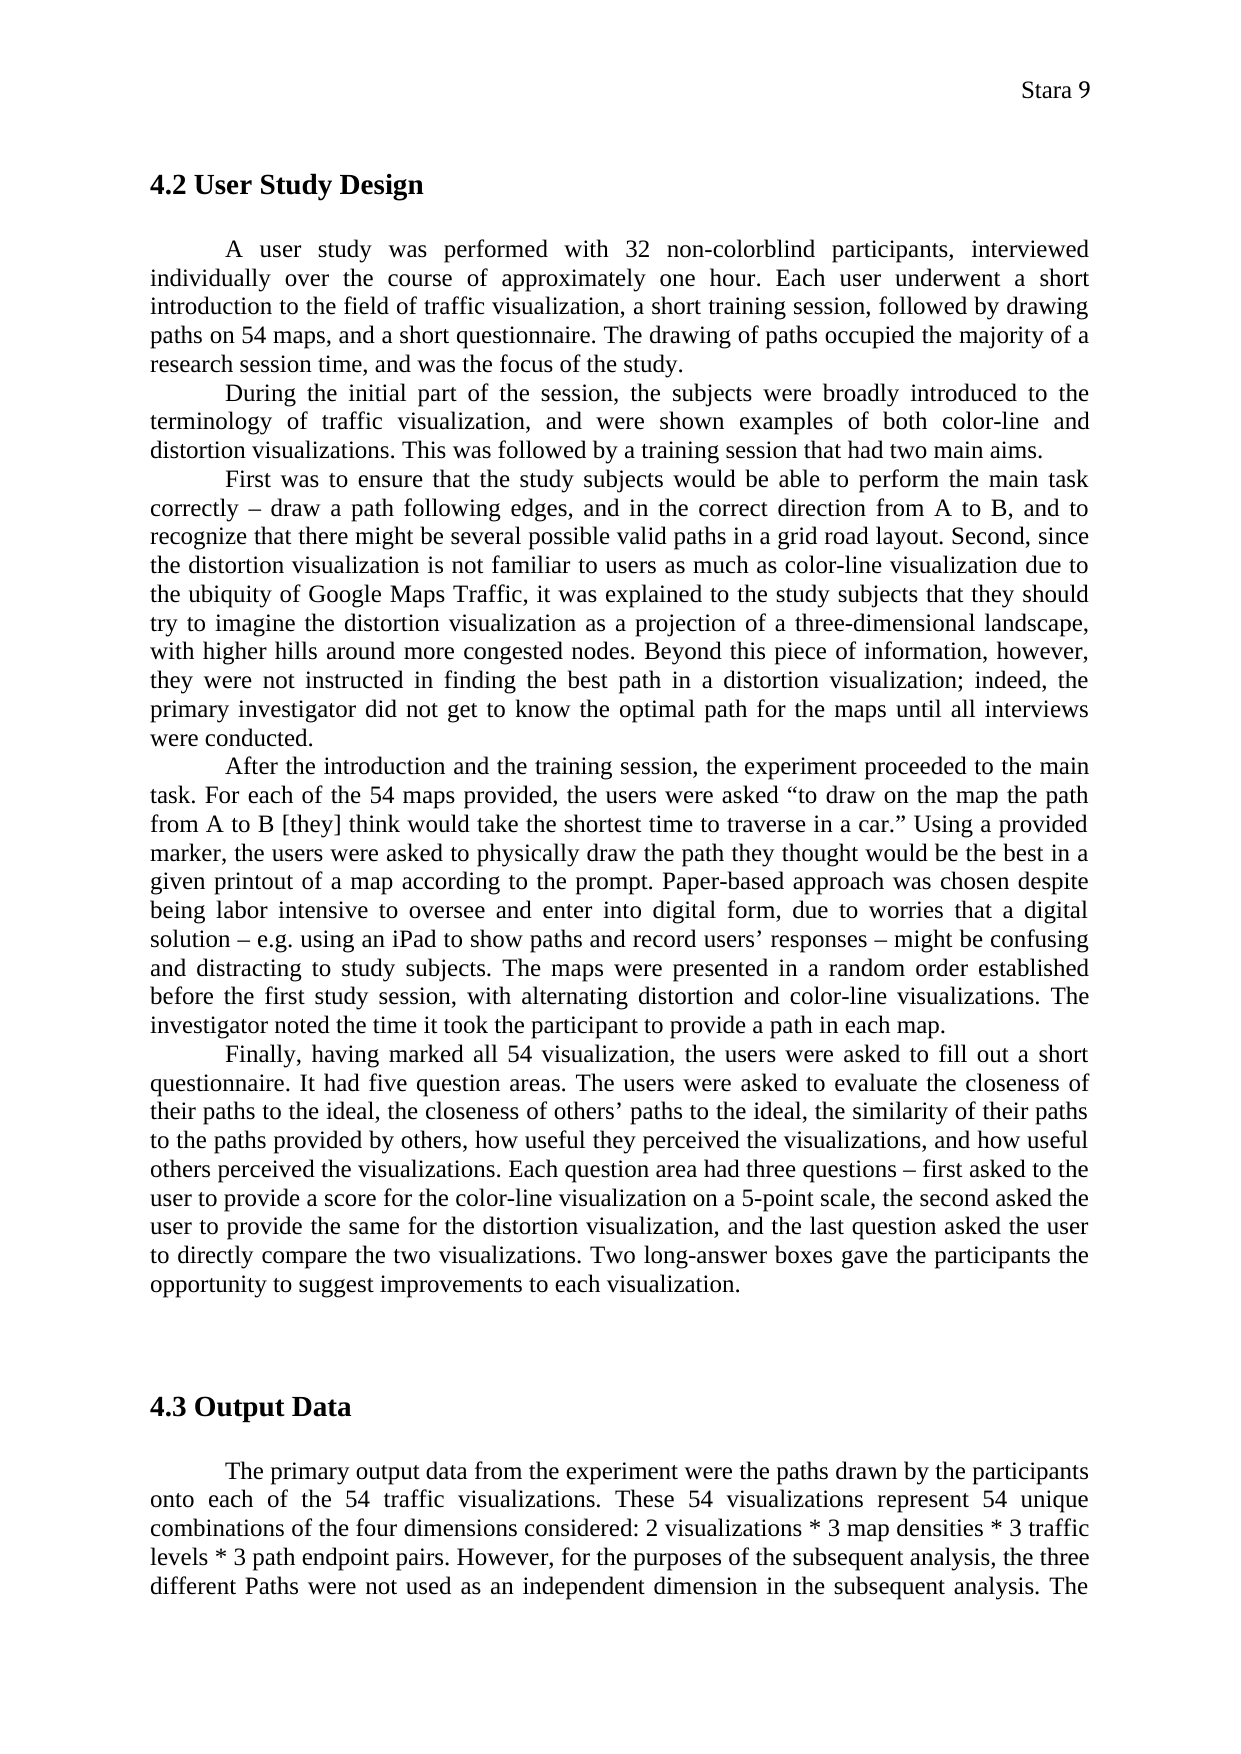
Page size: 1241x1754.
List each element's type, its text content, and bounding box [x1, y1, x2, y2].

text Finally, having marked all 54 visualization, the users were asked to fill out a short questionnaire. It had five question areas. The users were asked to evaluate the closeness of their paths to the ideal, the closeness of others’ paths to the ideal, the similarity of their paths to the paths provided by others, how useful they perceived the visualizations, and how useful others perceived the visualizations. Each question area had three questions – first asked to the user to provide a score for the color-line visualization on a 5-point scale, the second asked the user to provide the same for the distortion visualization, and the last question asked the user to directly compare the two visualizations. Two long-answer boxes gave the participants the opportunity to suggest improvements to each visualization. [150, 1039, 1090, 1298]
text 4.2 User Study Design [150, 167, 1090, 200]
text After the introduction and the training session, the experiment proceeded to the main task. For each of the 54 maps provided, the users were asked “to draw on the map the path from A to B [they] think would take the shortest time to traverse in a car.” Using a provided marker, the users were asked to physically draw the path they thought would be the best in a given printout of a map according to the prompt. Paper-based approach was chosen despite being labor intensive to oversee and enter into digital form, due to worries that a digital solution – e.g. using an iPad to show paths and record users’ responses – might be confusing and distracting to study subjects. The maps were presented in a random order established before the first study session, with alternating distortion and color-line visualizations. The investigator noted the time it took the participant to provide a path in each map. [150, 751, 1090, 1039]
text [150, 1456, 1090, 1599]
text A user study was performed with 32 non-colorblind participants, interviewed individually over the course of approximately one hour. Each user underwent a short introduction to the field of traffic visualization, a short training session, followed by drawing paths on 54 maps, and a short questionnaire. The drawing of paths occupied the majority of a research session time, and was the focus of the study. [150, 234, 1090, 378]
text First was to ensure that the study subjects would be able to perform the main task correctly – draw a path following edges, and in the correct direction from A to B, and to recognize that there might be several possible valid paths in a grid road layout. Second, since the distortion visualization is not familiar to users as much as color-line visualization due to the ubiquity of Google Maps Traffic, it was explained to the study subjects that they should try to imagine the distortion visualization as a projection of a three-dimensional landscape, with higher hills around more congested nodes. Beyond this piece of information, however, they were not instructed in finding the best path in a distortion visualization; indeed, the primary investigator did not get to know the optimal path for the maps until all interviews were conducted. [150, 464, 1090, 751]
text During the initial part of the session, the subjects were broadly introduced to the terminology of traffic visualization, and were shown examples of both color-line and distortion visualizations. This was followed by a training session that had two main aims. [150, 378, 1090, 464]
text 4.3 Output Data [150, 1389, 1090, 1422]
